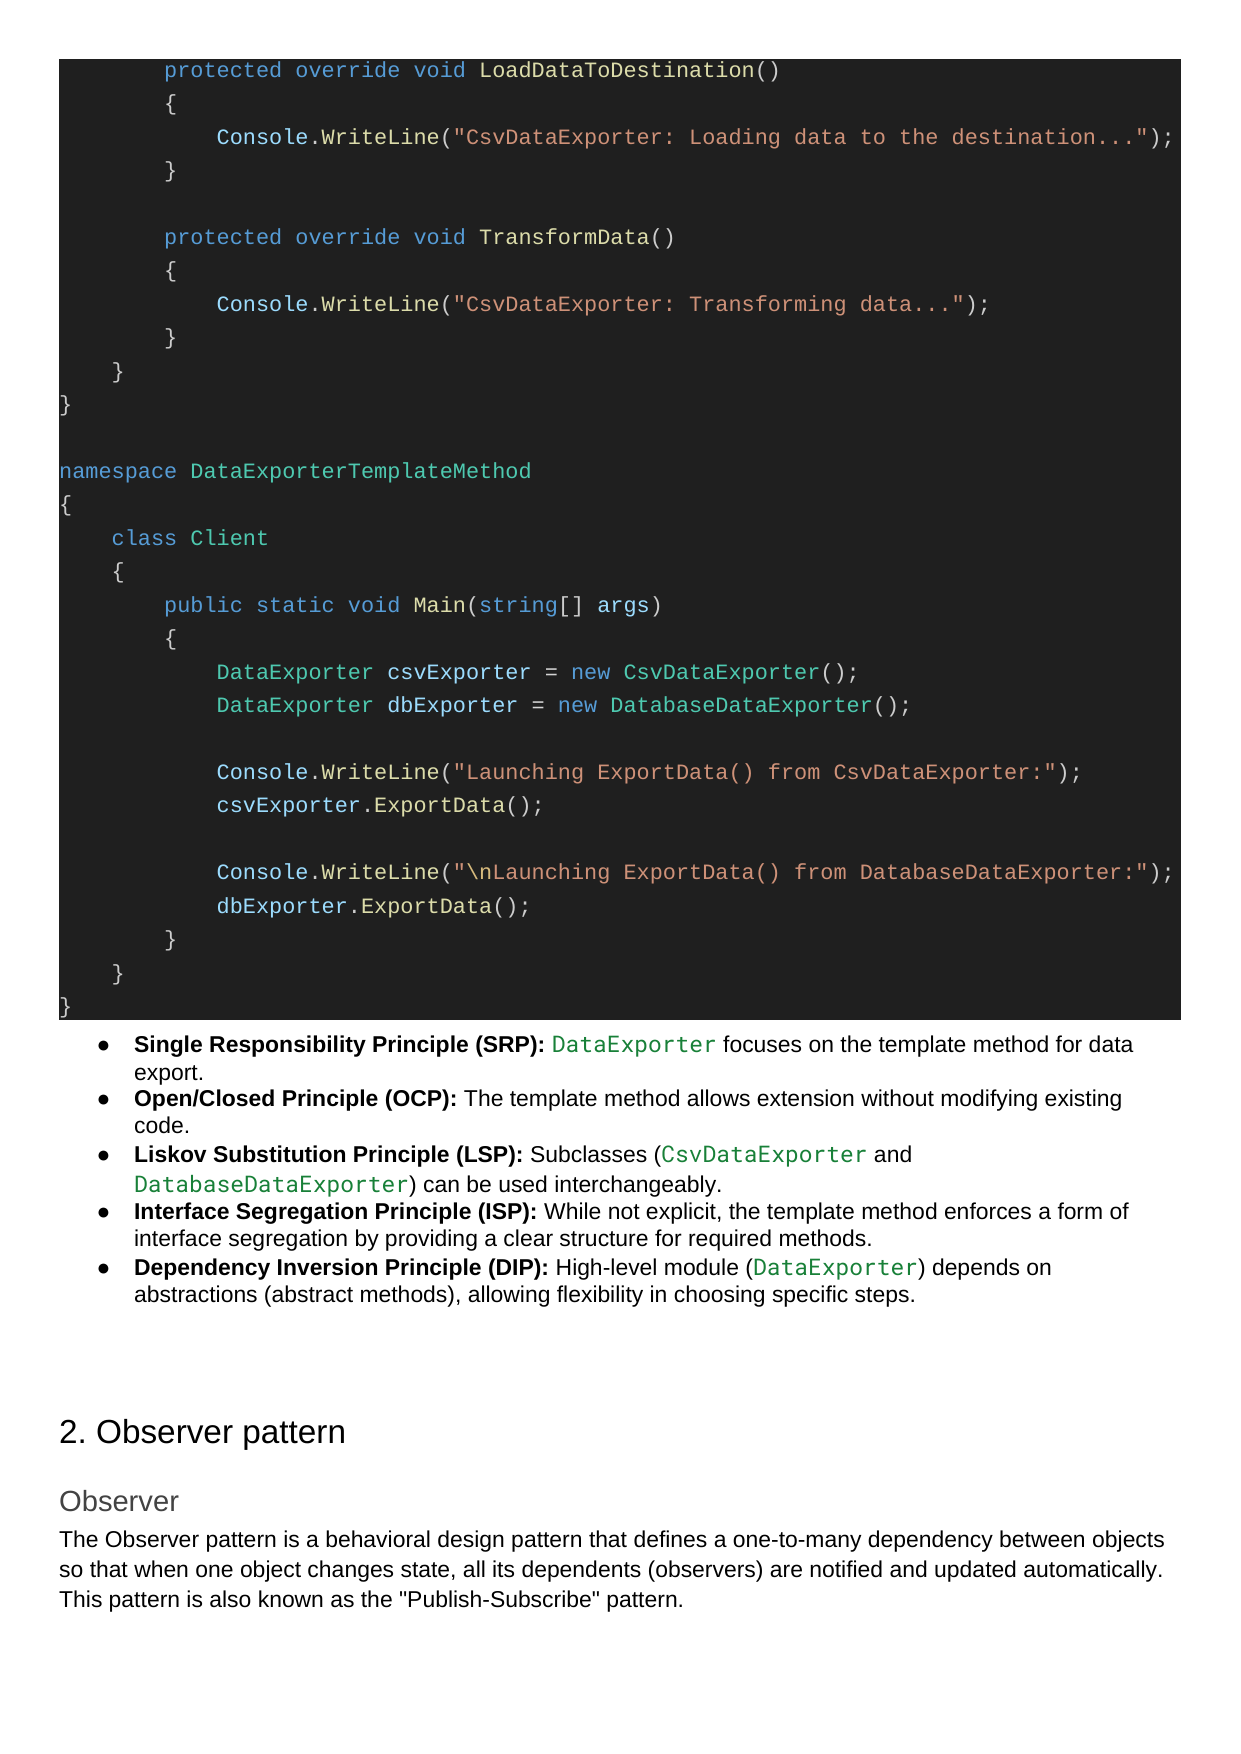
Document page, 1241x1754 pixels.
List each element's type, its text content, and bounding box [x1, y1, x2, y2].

text protected override void TransformData() [59, 226, 1181, 251]
text } [59, 360, 1181, 385]
text Console.WriteLine("\nLaunching ExportData() from DatabaseDataExporter:"); [59, 861, 1181, 886]
text Console.WriteLine("CsvDataExporter: Loading data to the destination..."); [59, 126, 1181, 151]
text } [59, 995, 1181, 1020]
text class Client [59, 527, 1181, 552]
text protected override void LoadDataToDestination() [59, 59, 1181, 84]
text Console.WriteLine("Launching ExportData() from CsvDataExporter:"); [59, 761, 1181, 786]
text } [59, 326, 1181, 351]
text { [59, 259, 1181, 284]
text { [59, 92, 1181, 117]
subtitle 2. Observer pattern [59, 1412, 1181, 1450]
text csvExporter.ExportData(); [59, 794, 1181, 819]
text DataExporter dbExporter = new DatabaseDataExporter(); [59, 694, 1181, 719]
text DataExporter csvExporter = new CsvDataExporter(); [59, 661, 1181, 686]
list Open/Closed Principle (OCP): The template method allows extension without modifying existing code. [96, 1085, 1181, 1138]
subtitle Observer [59, 1484, 1181, 1517]
list Dependency Inversion Principle (DIP): High-level module (DataExporter) depends on abstractions (abstract methods), allowing flexibility in choosing specific steps. [96, 1251, 1181, 1308]
text namespace DataExporterTemplateMethod [59, 460, 1181, 485]
list Interface Segregation Principle (ISP): While not explicit, the template method enforces a form of interface segregation by providing a clear structure for required methods. [96, 1198, 1181, 1251]
text The Observer pattern is a behavioral design pattern that defines a one-to-many dependency between objects so that when one object changes state, all its dependents (observers) are notified and updated automatically. This pattern is also known as the "Publish-Subscribe" pattern. [59, 1526, 1181, 1612]
list Single Responsibility Principle (SRP): DataExporter focuses on the template method for data export. [96, 1029, 1181, 1085]
text { [59, 561, 1181, 585]
text public static void Main(string[] args) [59, 594, 1181, 619]
text } [59, 962, 1181, 987]
list Liskov Substitution Principle (LSP): Subclasses (CsvDataExporter and DatabaseDataExporter) can be used interchangeably. [96, 1138, 1181, 1198]
text dbExporter.ExportData(); [59, 895, 1181, 920]
text Console.WriteLine("CsvDataExporter: Transforming data..."); [59, 293, 1181, 318]
text } [59, 393, 1181, 418]
text { [59, 627, 1181, 652]
text { [59, 494, 1181, 518]
text } [59, 159, 1181, 184]
text } [59, 928, 1181, 953]
